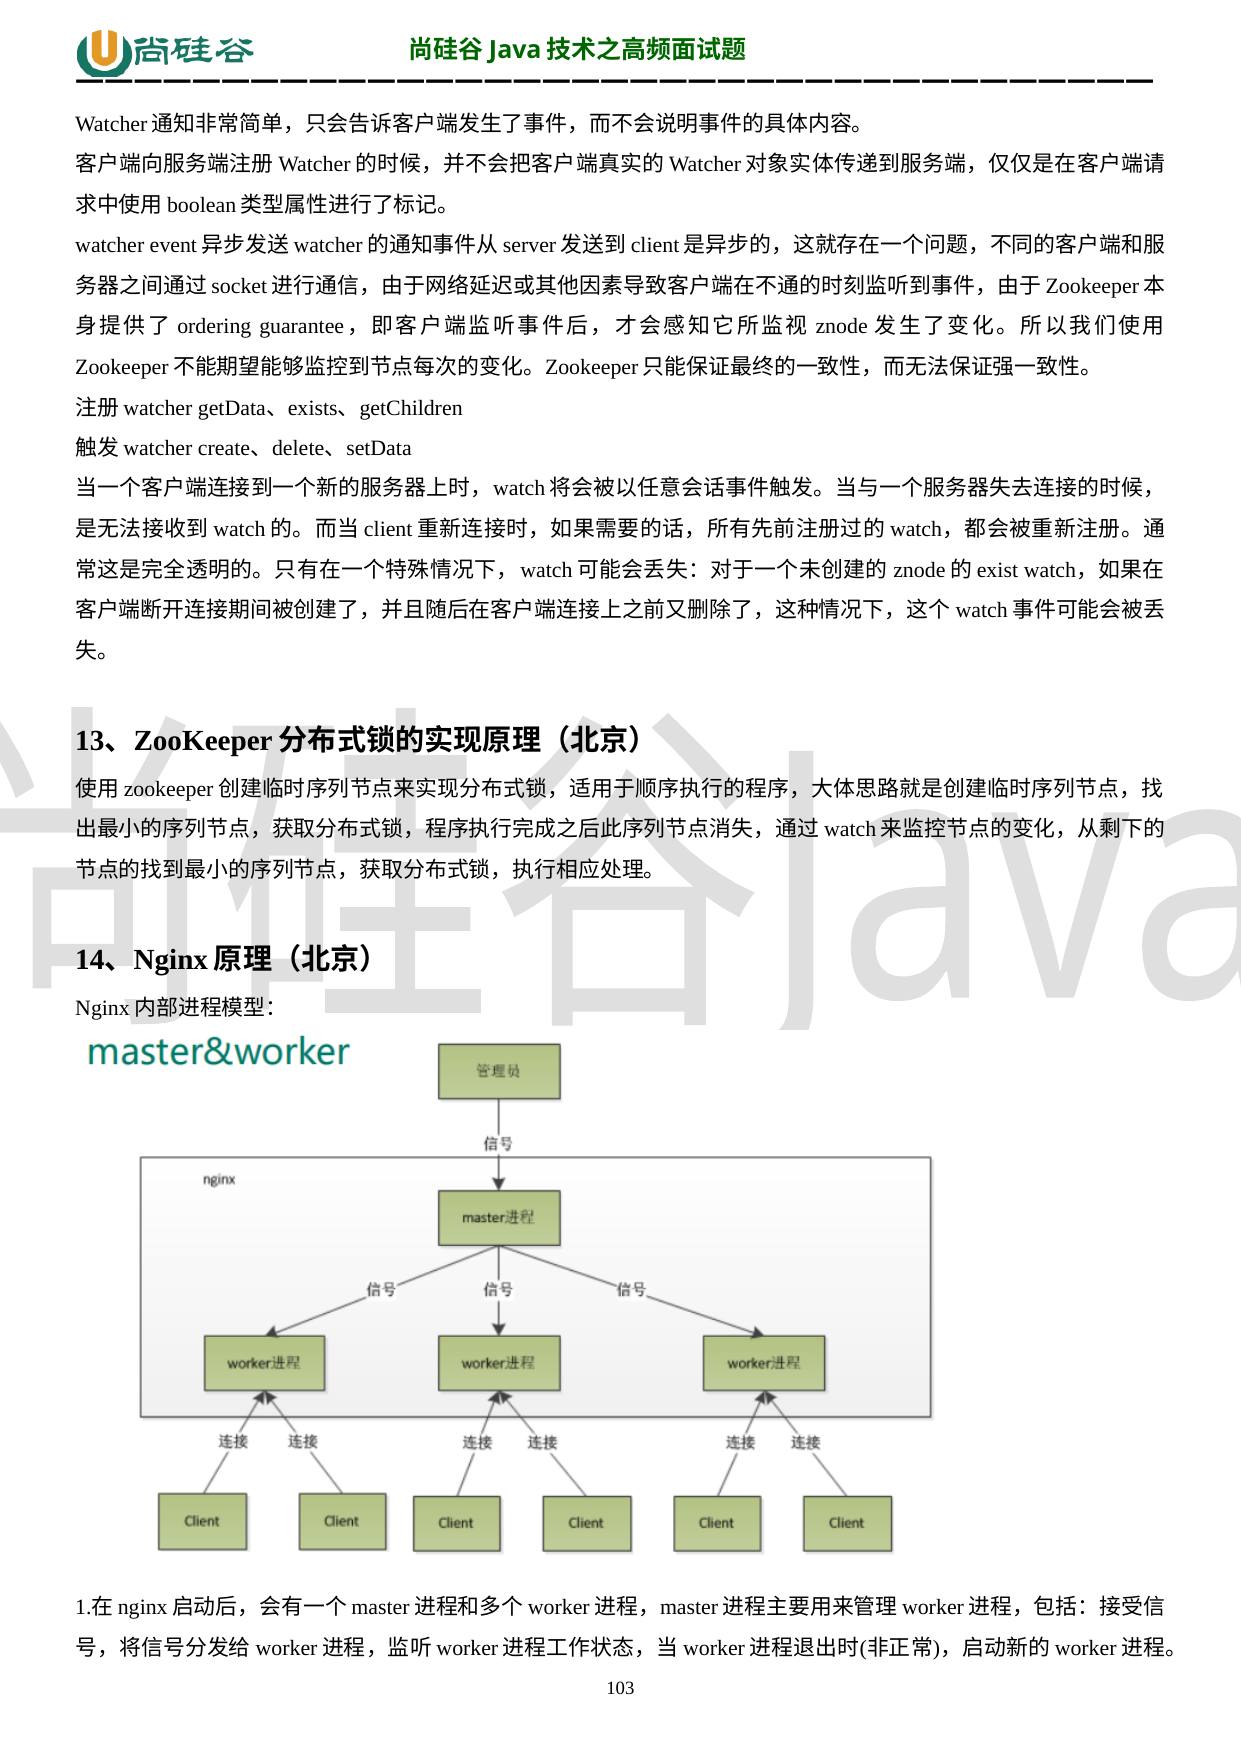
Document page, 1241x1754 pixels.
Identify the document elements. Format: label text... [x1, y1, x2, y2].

text 使用zookeeper创建临时序列节点来实现分布式锁，适用于顺序执行的程序，大体思路就是创建临时序列节点，找出最小的序列节点，获取分布式锁，程序执行完成之后此序列节点消失，通过watch来监控节点的变化，从剩下的节点的找到最小的序列节点，获取分布式锁，执行相应处理。 [75, 770, 1165, 884]
text Nginx内部进程模型： [75, 989, 1165, 1022]
picture [75, 29, 253, 77]
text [75, 1589, 1165, 1662]
text 注册watcher getData、exists、getChildren [75, 389, 1165, 422]
text 当一个客户端连接到一个新的服务器上时，watch将会被以任意会话事件触发。当与一个服务器失去连接的时候，是无法接收到watch的。而当client重新连接时，如果需要的话，所有先前注册过的watch，都会被重新注册。通常这是完全透明的。只有在一个特殊情况下，watch可能会丢失：对于一个未创建的znode的exist watch，如果在客户端断开连接期间被创建了，并且随后在客户端连接上之前又删除了，这种情况下，这个watch事件可能会被丢失。 [75, 470, 1165, 665]
text 客户端向服务端注册Watcher的时候，并不会把客户端真实的Watcher对象实体传递到服务端，仅仅是在客户端请求中使用boolean类型属性进行了标记。 [75, 146, 1165, 219]
text Watcher通知非常简单，只会告诉客户端发生了事件，而不会说明事件的具体内容。 [75, 105, 1165, 138]
text watcher event异步发送watcher的通知事件从server发送到client是异步的，这就存在一个问题，不同的客户端和服务器之间通过socket进行通信，由于网络延迟或其他因素导致客户端在不通的时刻监听到事件，由于Zookeeper本身提供了ordering guarantee，即客户端监听事件后，才会感知它所监视znode发生了变化。所以我们使用Zookeeper不能期望能够监控到节点每次的变化。Zookeeper只能保证最终的一致性，而无法保证强一致性。 [75, 227, 1165, 381]
subtitle 14、Nginx原理（北京） [75, 924, 1165, 989]
text 触发watcher create、delete、setData [75, 429, 1165, 462]
picture [75, 1030, 939, 1562]
subtitle 13、ZooKeeper分布式锁的实现原理（北京） [75, 705, 1165, 770]
